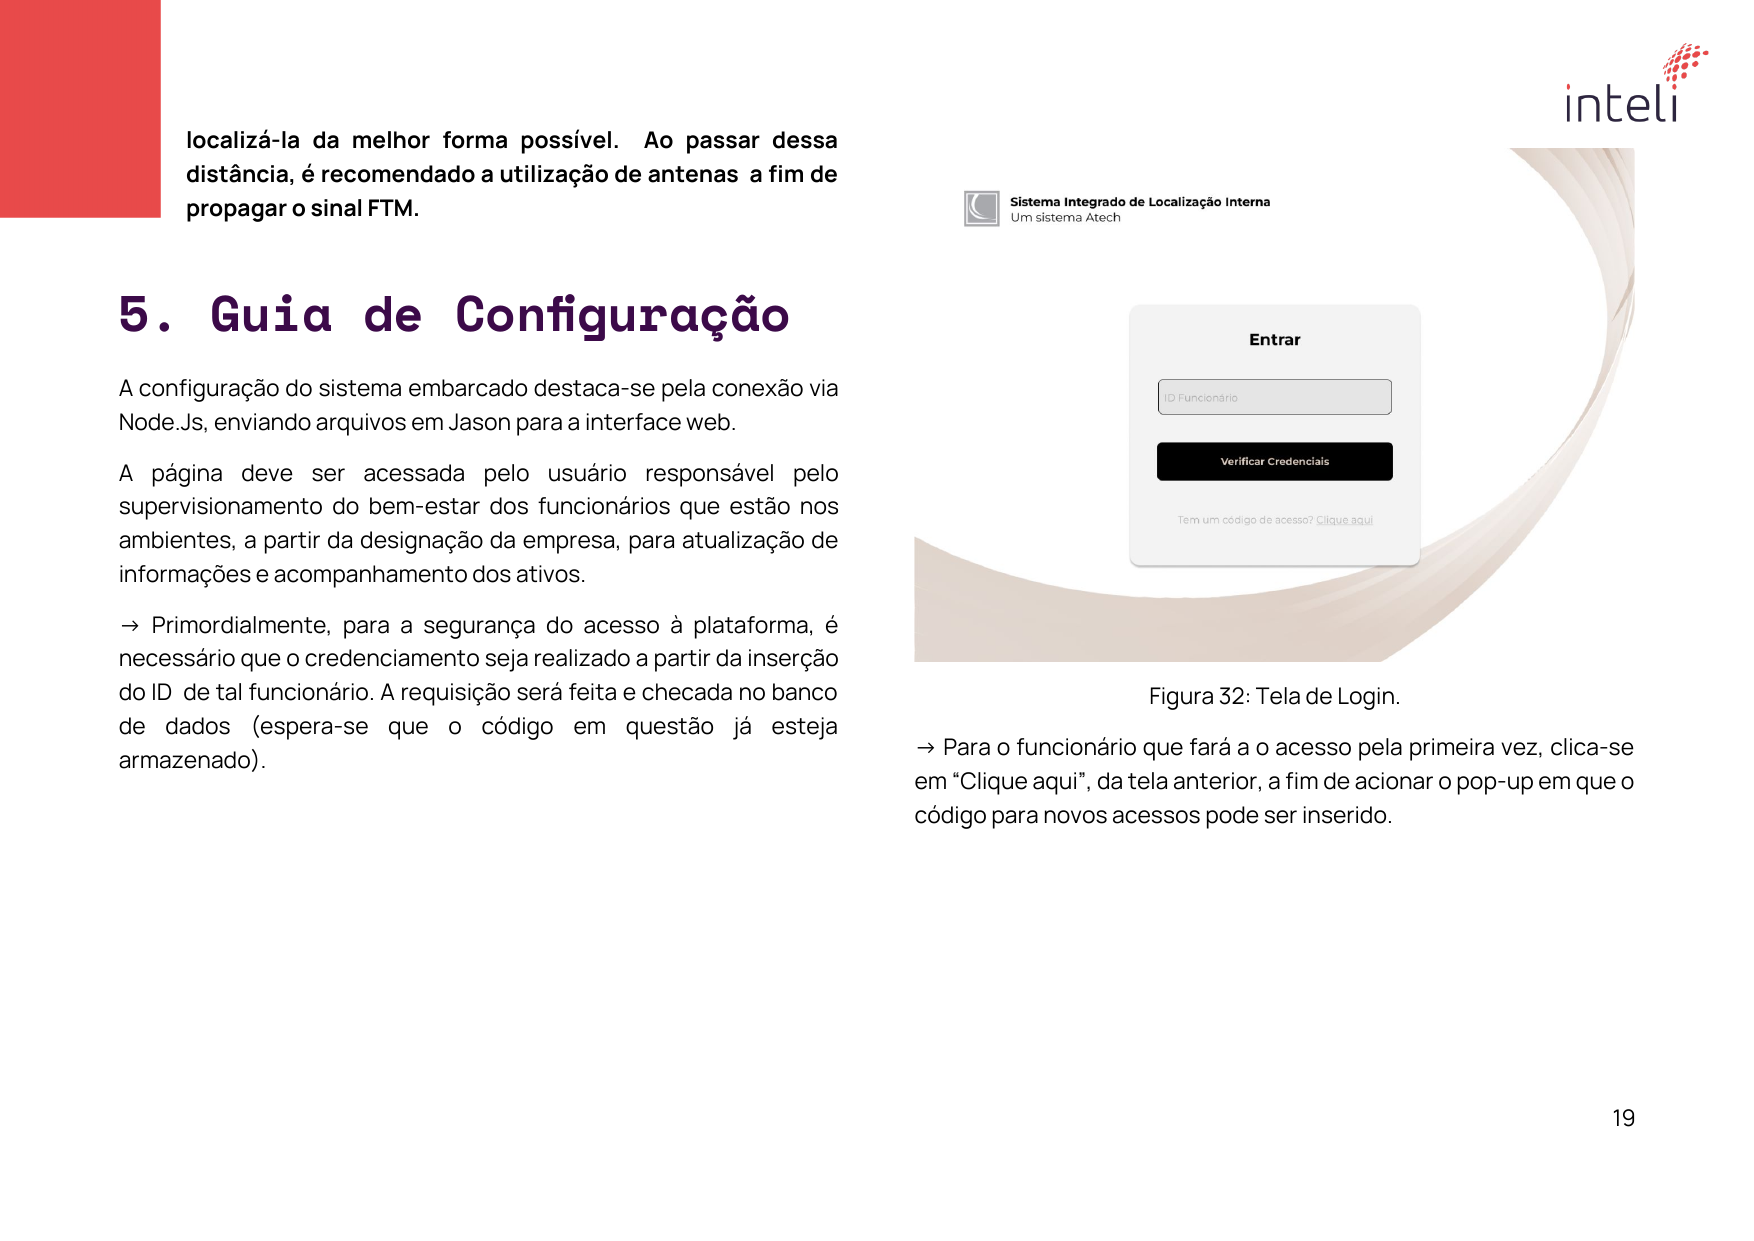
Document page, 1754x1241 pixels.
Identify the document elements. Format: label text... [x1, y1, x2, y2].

text Figura 32: Tela de Login. [914, 680, 1636, 712]
text -> Primordialmente, para a segurança do acesso à plataforma, é necessário que o credenciamento seja realizado a partir da inserção do ID de tal funcionário. A requisição será feita e checada no banco de dados (espera-se que o código em questão já esteja armazenado). [118, 608, 839, 775]
text A página deve ser acessada pelo usuário responsável pelo supervisionamento do bem-estar dos funcionários que estão nos ambientes, a partir da designação da empresa, para atualização de informações e acompanhamento dos ativos. [118, 456, 839, 589]
picture [914, 148, 1635, 662]
text A configuração do sistema embarcado destaca-se pela conexão via Node.Js, enviando arquivos em Jason para a interface web. [118, 372, 839, 437]
subtitle 5. Guia de Configuração [118, 276, 839, 349]
picture [1566, 43, 1709, 122]
text -> Para o funcionário que fará a o acesso pela primeira vez, clica-se em “Clique aqui”, da tela anterior, a fim de acionar o pop-up em que o código para novos acessos pode ser inserido. [914, 731, 1636, 830]
picture [0, 0, 161, 218]
